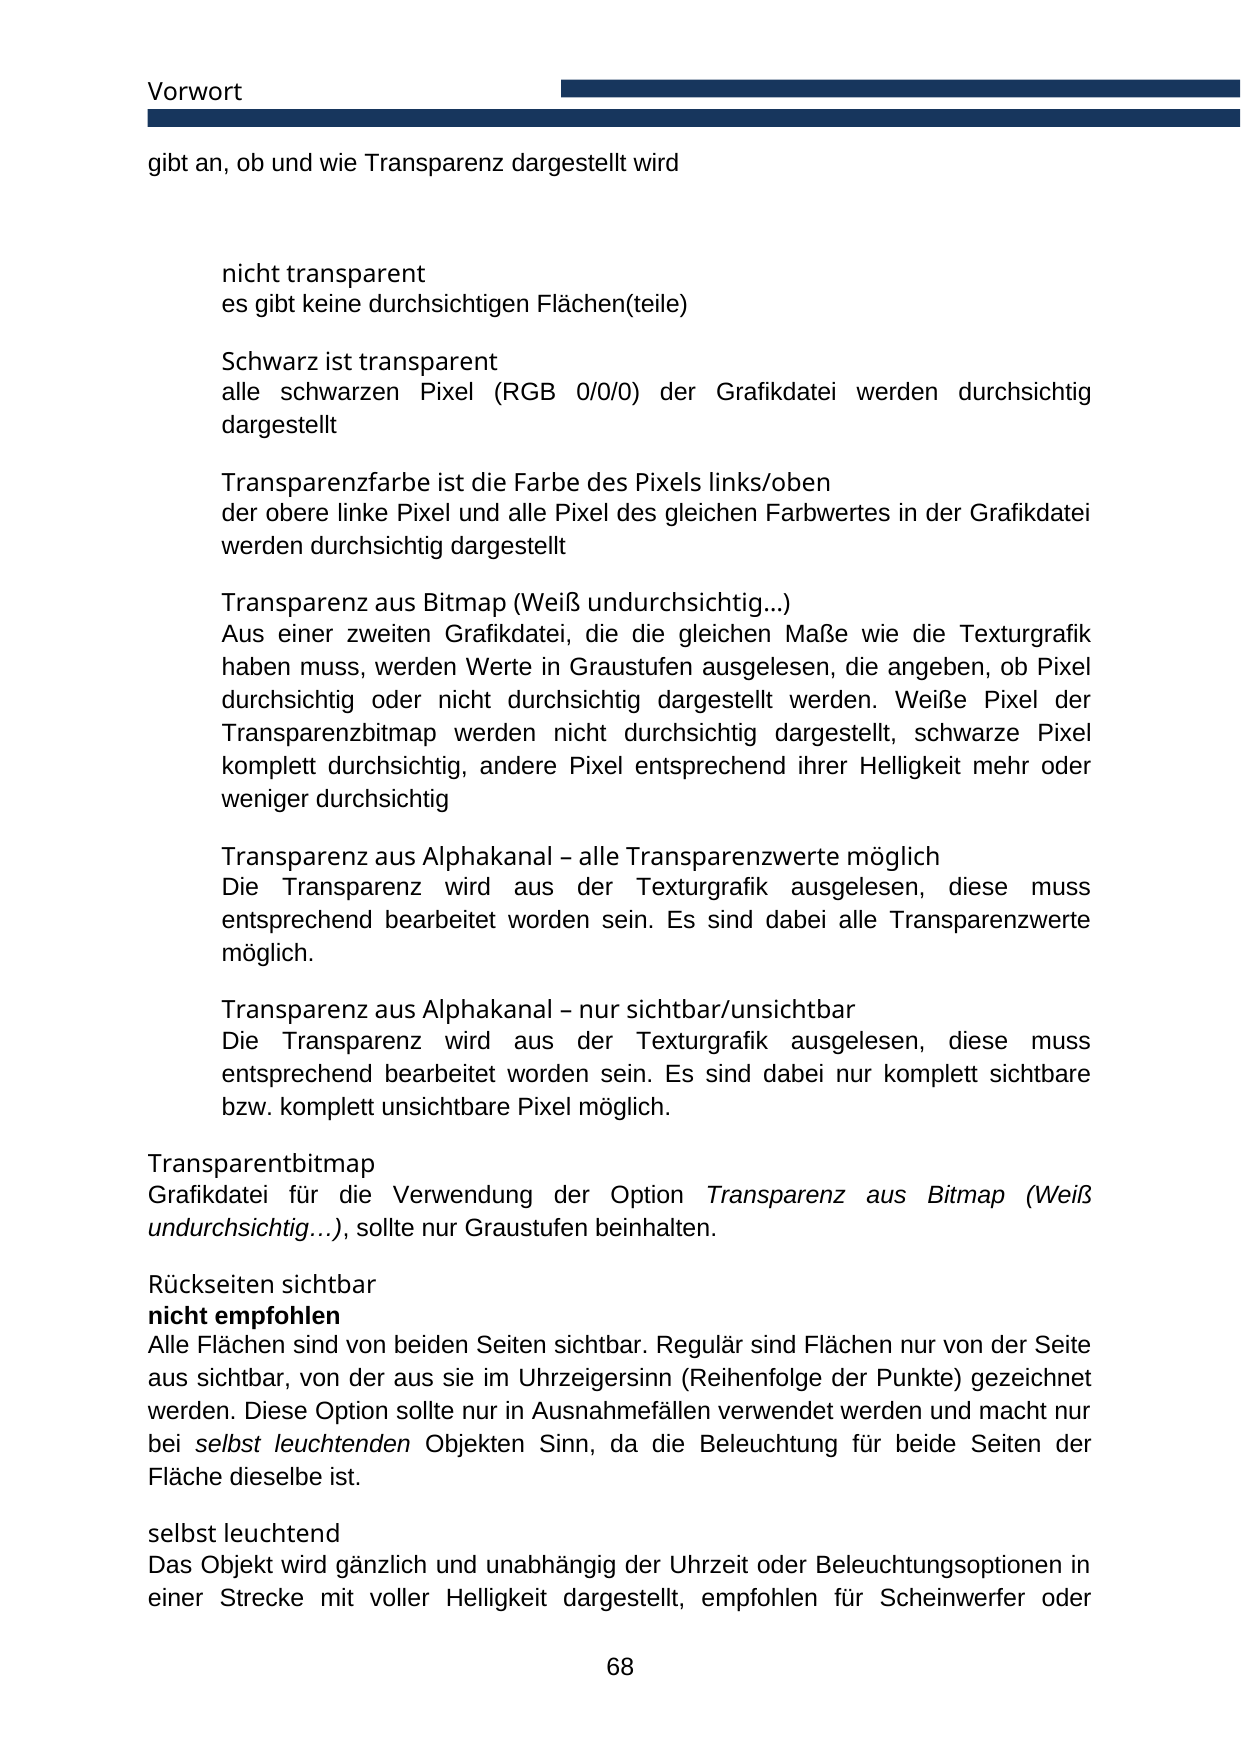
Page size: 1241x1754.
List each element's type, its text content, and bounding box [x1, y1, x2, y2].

text Aus einer zweiten Grafikdatei, die die gleichen Maße wie die Texturgrafik haben muss, werden Werte in Graustufen ausgelesen, die angeben, ob Pixel durchsichtig oder nicht durchsichtig dargestellt werden. Weiße Pixel der Transparenzbitmap werden nicht durchsichtig dargestellt, schwarze Pixel komplett durchsichtig, andere Pixel entsprechend ihrer Helligkeit mehr oder weniger durchsichtig [221, 619, 1093, 813]
text Transparenzfarbe ist die Farbe des Pixels links/oben [221, 464, 1093, 498]
subtitle nicht empfohlen [148, 1301, 1093, 1330]
text Transparenz aus Alphakanal – nur sichtbar/unsichtbar [221, 992, 1093, 1026]
text selbst leuchtend [148, 1516, 1093, 1550]
text Die Transparenz wird aus der Texturgrafik ausgelesen, diese muss entsprechend bearbeitet worden sein. Es sind dabei nur komplett sichtbare bzw. komplett unsichtbare Pixel möglich. [221, 1026, 1093, 1121]
text Rückseiten sichtbar [148, 1267, 1093, 1301]
text gibt an, ob und wie Transparenz dargestellt wird [148, 148, 1093, 176]
text alle schwarzen Pixel (RGB 0/0/0) der Grafikdatei werden durchsichtig dargestellt [221, 377, 1093, 439]
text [148, 1550, 1093, 1612]
text Transparenz aus Bitmap (Weiß undurchsichtig…) [221, 585, 1093, 619]
text Transparenz aus Alphakanal – alle Transparenzwerte möglich [221, 838, 1093, 872]
text der obere linke Pixel und alle Pixel des gleichen Farbwertes in der Grafikdatei werden durchsichtig dargestellt [221, 498, 1093, 560]
text nicht transparent [221, 255, 1093, 289]
text Alle Flächen sind von beiden Seiten sichtbar. Regulär sind Flächen nur von der Seite aus sichtbar, von der aus sie im Uhrzeigersinn (Reihenfolge der Punkte) gezeichnet werden. Diese Option sollte nur in Ausnahmefällen verwendet werden und macht nur bei selbst leuchtenden Objekten Sinn, da die Beleuchtung für beide Seiten der Fläche dieselbe ist. [148, 1330, 1093, 1491]
text Transparentbitmap [148, 1146, 1093, 1180]
text Grafikdatei für die Verwendung der Option Transparenz aus Bitmap (Weiß undurchsichtig…), sollte nur Graustufen beinhalten. [148, 1180, 1093, 1242]
text es gibt keine durchsichtigen Flächen(teile) [221, 289, 1093, 318]
text Schwarz ist transparent [221, 343, 1093, 377]
text Die Transparenz wird aus der Texturgrafik ausgelesen, diese muss entsprechend bearbeitet worden sein. Es sind dabei alle Transparenzwerte möglich. [221, 872, 1093, 967]
